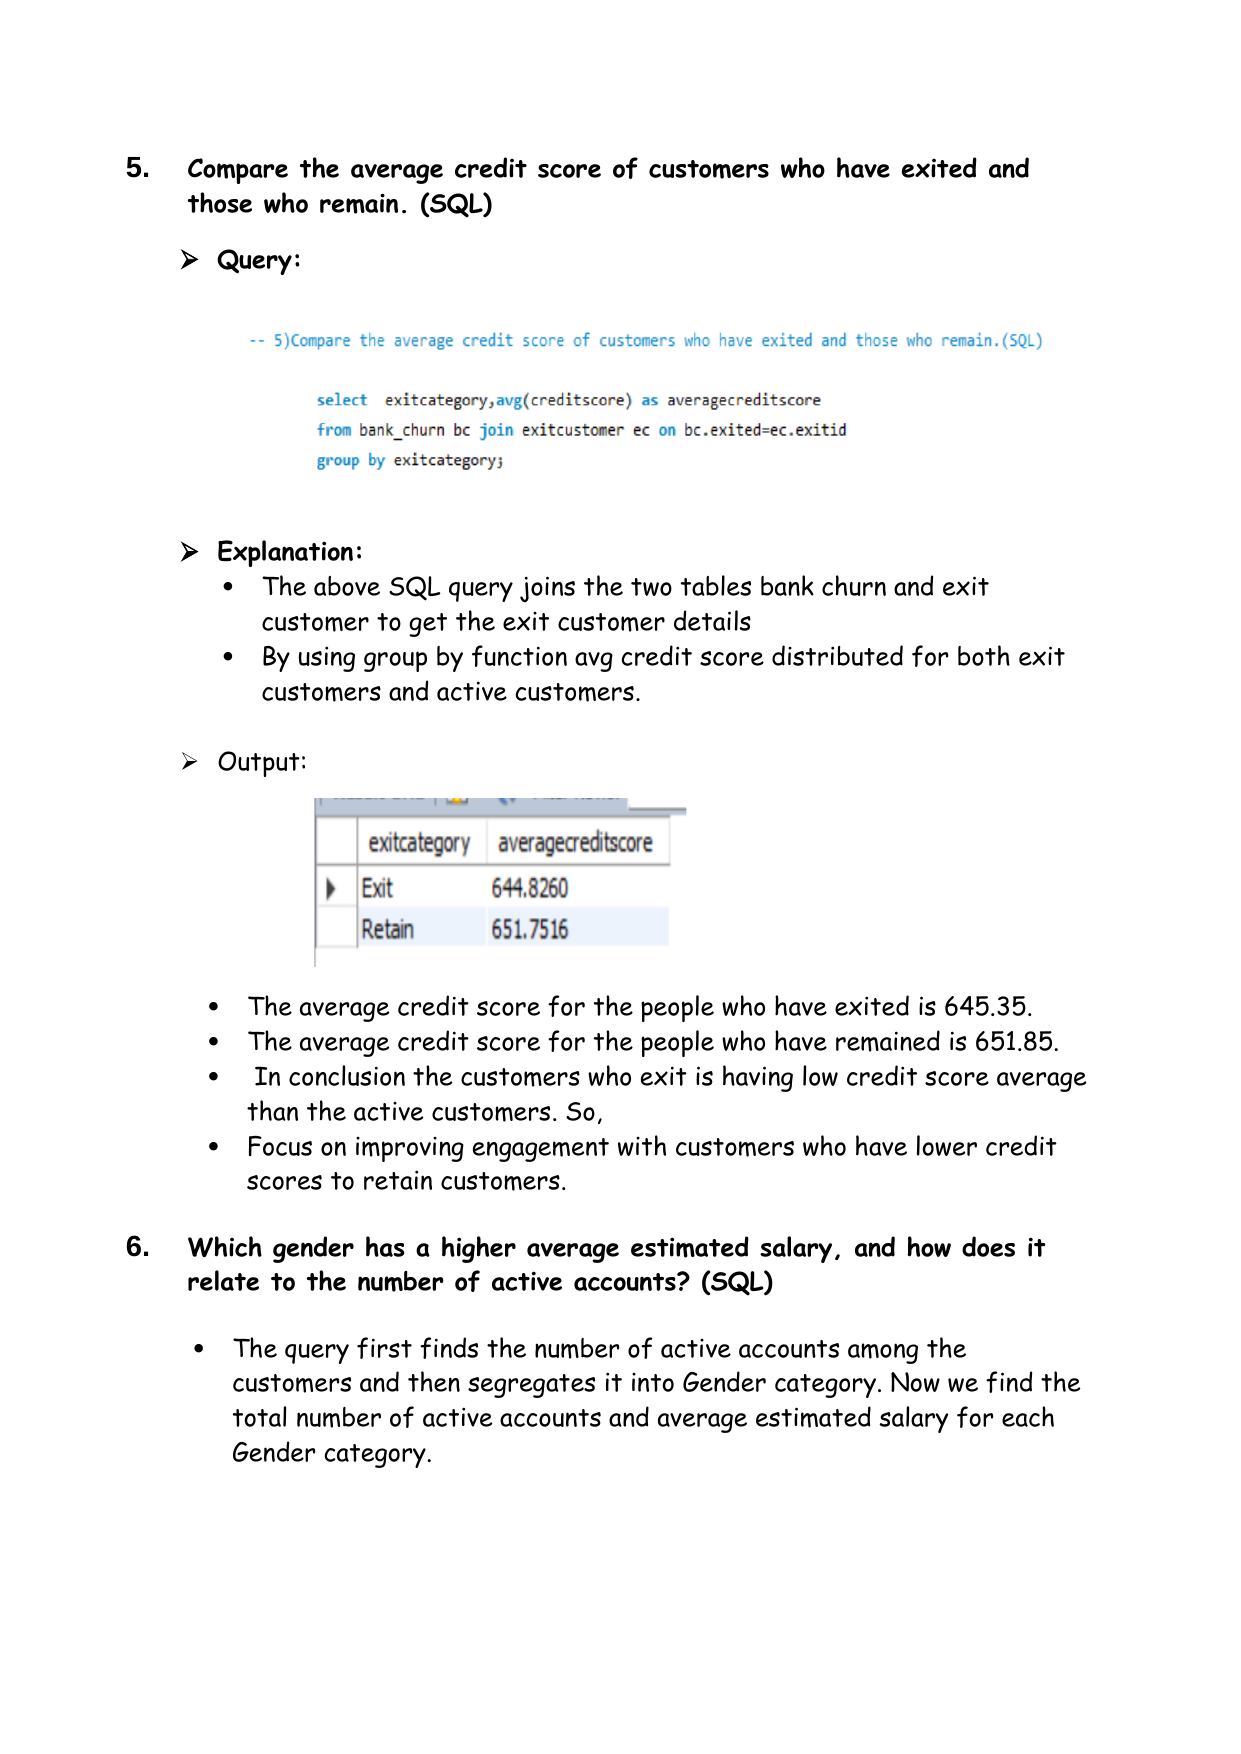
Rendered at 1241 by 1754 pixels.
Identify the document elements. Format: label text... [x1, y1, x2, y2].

list Which gender has a higher average estimated salary, and how does it relate to the number of active accounts? (SQL) [150, 1228, 1090, 1298]
picture [314, 798, 687, 967]
list Query: [179, 241, 1090, 276]
list Explanation: [179, 533, 1090, 568]
list Compare the average credit score of customers who have exited and those who remain. (SQL) [150, 150, 1090, 220]
list The query first finds the number of active accounts among the customers and then segregates it into Gender category. Now we find the total number of active accounts and average estimated salary for each Gender category. [194, 1329, 1090, 1469]
list The average credit score for the people who have exited is 645.35. [209, 988, 1090, 1023]
list The above SQL query joins the two tables bank churn and exit customer to get the exit customer details [224, 568, 1090, 638]
picture [238, 310, 1049, 499]
list In conclusion the customers who exit is having low credit score average than the active customers. So, [209, 1057, 1090, 1127]
list Output: [179, 742, 1090, 777]
list Focus on improving engagement with customers who have lower credit scores to retain customers. [209, 1127, 1090, 1197]
list The average credit score for the people who have remained is 651.85. [209, 1023, 1090, 1057]
list By using group by function avg credit score distributed for both exit customers and active customers. [224, 638, 1090, 707]
